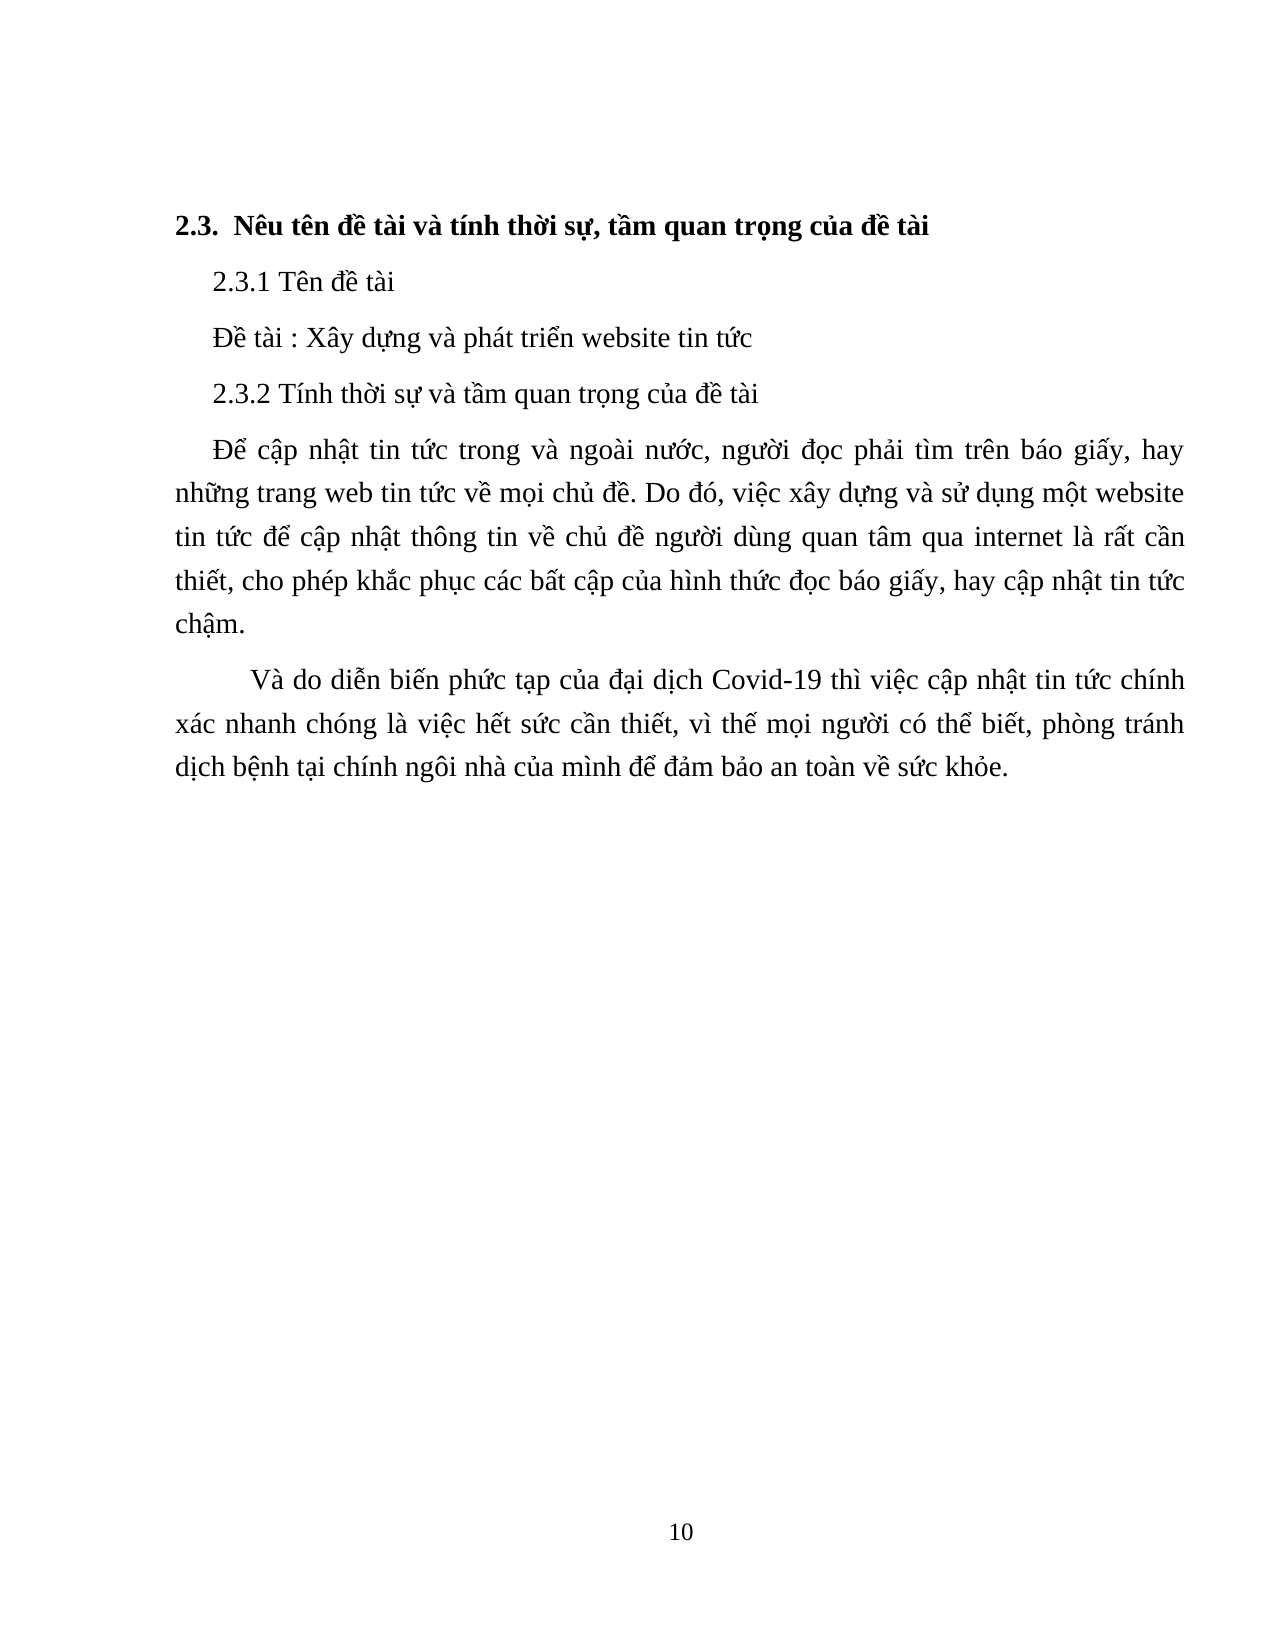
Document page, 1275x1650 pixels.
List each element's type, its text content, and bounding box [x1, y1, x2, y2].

text Và do diễn biến phức tạp của đại dịch Covid-19 thì việc cập nhật tin tức chính xác nhanh chóng là việc hết sức cần thiết, vì thế mọi người có thể biết, phòng tránh dịch bệnh tại chính ngôi nhà của mình để đảm bảo an toàn về sức khỏe. [175, 662, 1186, 783]
text 2.3.2 Tính thời sự và tầm quan trọng của đề tài [175, 376, 1186, 409]
subtitle 2.3. Nêu tên đề tài và tính thời sự, tầm quan trọng của đề tài [175, 208, 1186, 241]
text Đề tài : Xây dựng và phát triển website tin tức [175, 320, 1186, 353]
text 2.3.1 Tên đề tài [175, 264, 1186, 297]
text Để cập nhật tin tức trong và ngoài nước, người đọc phải tìm trên báo giấy, hay những trang web tin tức về mọi chủ đề. Do đó, việc xây dựng và sử dụng một website tin tức để cập nhật thông tin về chủ đề người dùng quan tâm qua internet là rất cần thiết, cho phép khắc phục các bất cập của hình thức đọc báo giấy, hay cập nhật tin tức chậm. [175, 432, 1186, 640]
